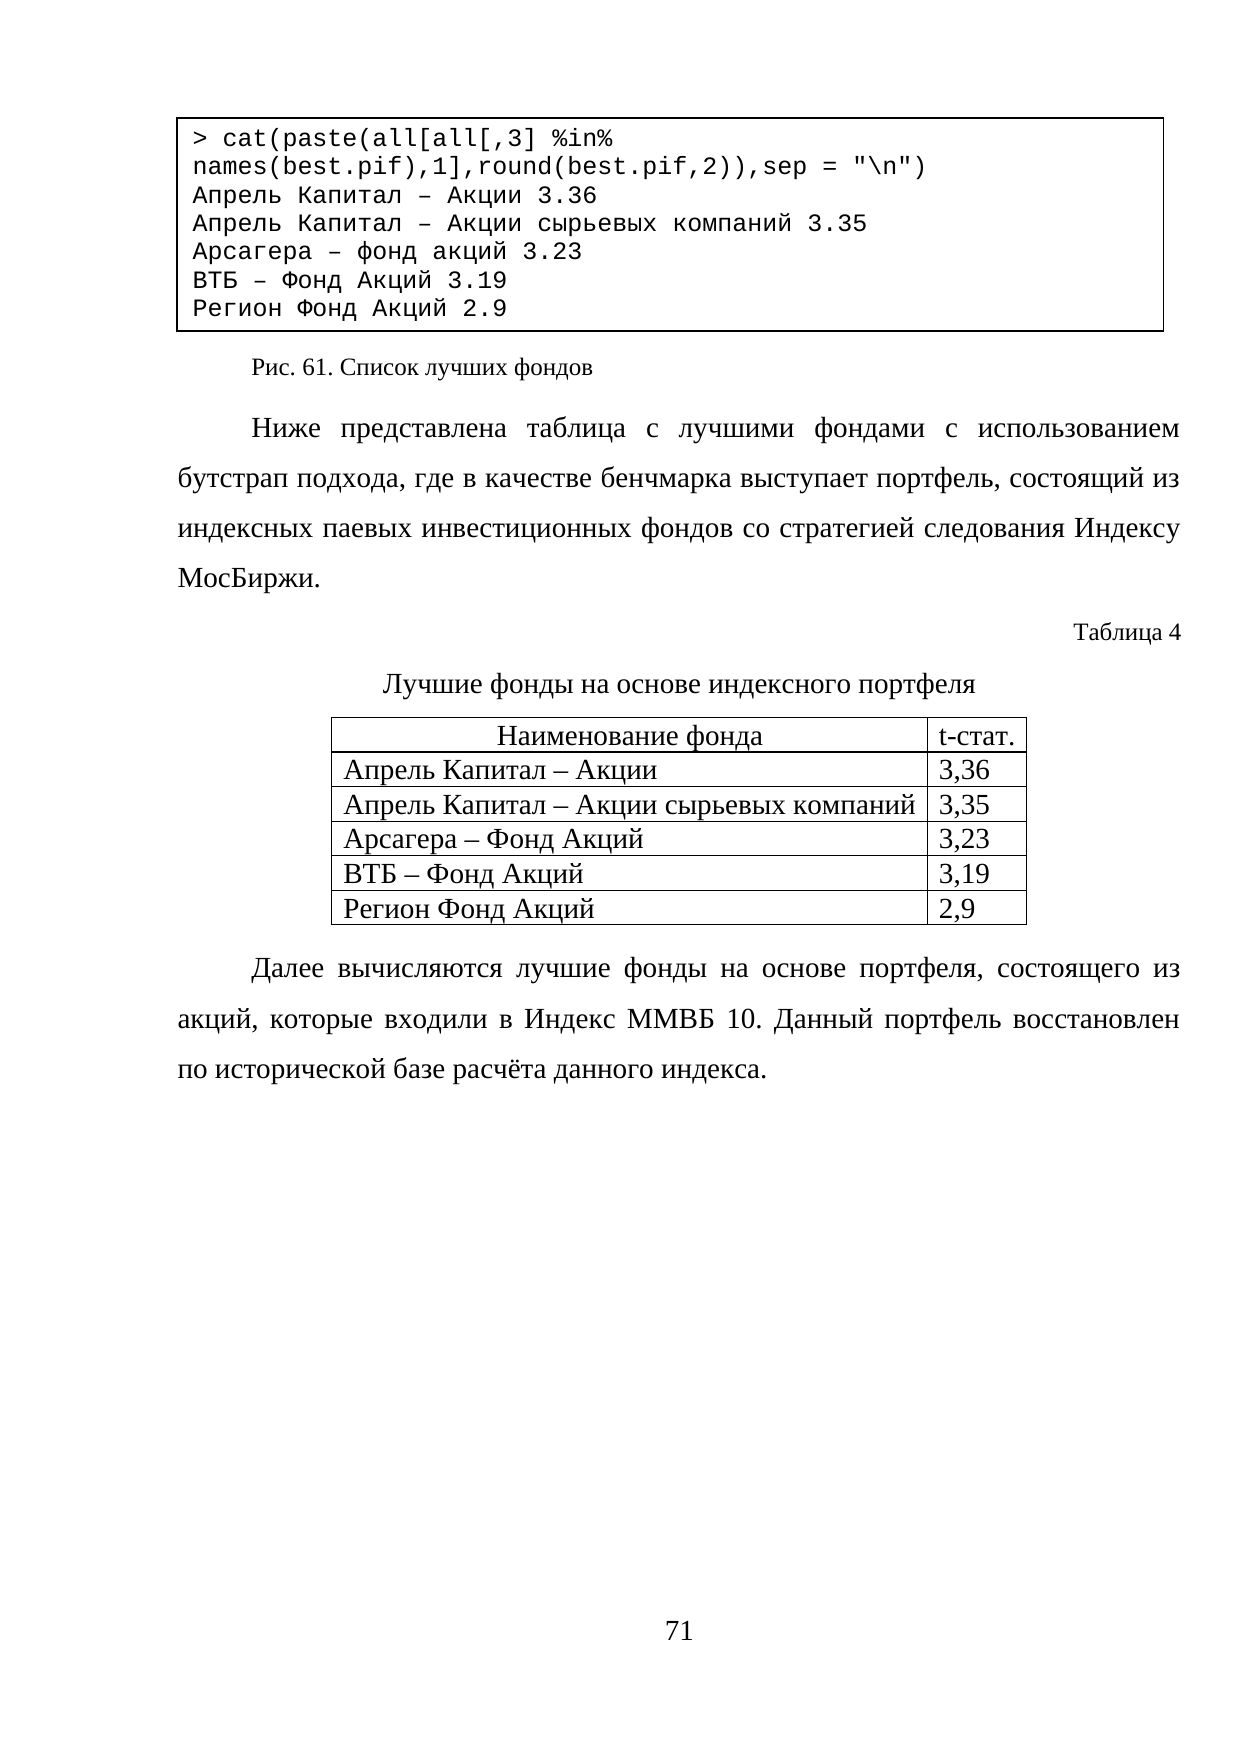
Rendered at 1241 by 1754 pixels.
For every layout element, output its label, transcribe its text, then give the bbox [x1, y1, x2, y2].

table_cell 3,36 [928, 753, 1026, 786]
table_header Наименование фонда [332, 718, 927, 751]
table_cell Апрель Капитал – Акции [332, 753, 927, 786]
text Лучшие фонды на основе индексного портфеля [177, 667, 1181, 700]
text Далее вычисляются лучшие фонды на основе портфеля, состоящего из акций, которые входили в Индекс ММВБ 10. Данный портфель восстановлен по исторической базе расчёта данного индекса. [177, 950, 1181, 1084]
text Ниже представлена таблица с лучшими фондами с использованием бутстрап подхода, где в качестве бенчмарка выступает портфель, состоящий из индексных паевых инвестиционных фондов со стратегией следования Индексу МосБиржи. [177, 410, 1181, 594]
table_cell 2,9 [928, 891, 1026, 924]
table_header t-стат. [928, 718, 1026, 751]
table_cell Арсагера – Фонд Акций [332, 822, 927, 855]
table_cell 3,35 [928, 787, 1026, 821]
table_cell Апрель Капитал – Акции сырьевых компаний [332, 787, 927, 821]
table_cell ВТБ – Фонд Акций [332, 856, 927, 890]
table_cell 3,19 [928, 856, 1026, 890]
table_cell 3,23 [928, 822, 1026, 855]
table_cell Регион Фонд Акций [332, 891, 927, 924]
